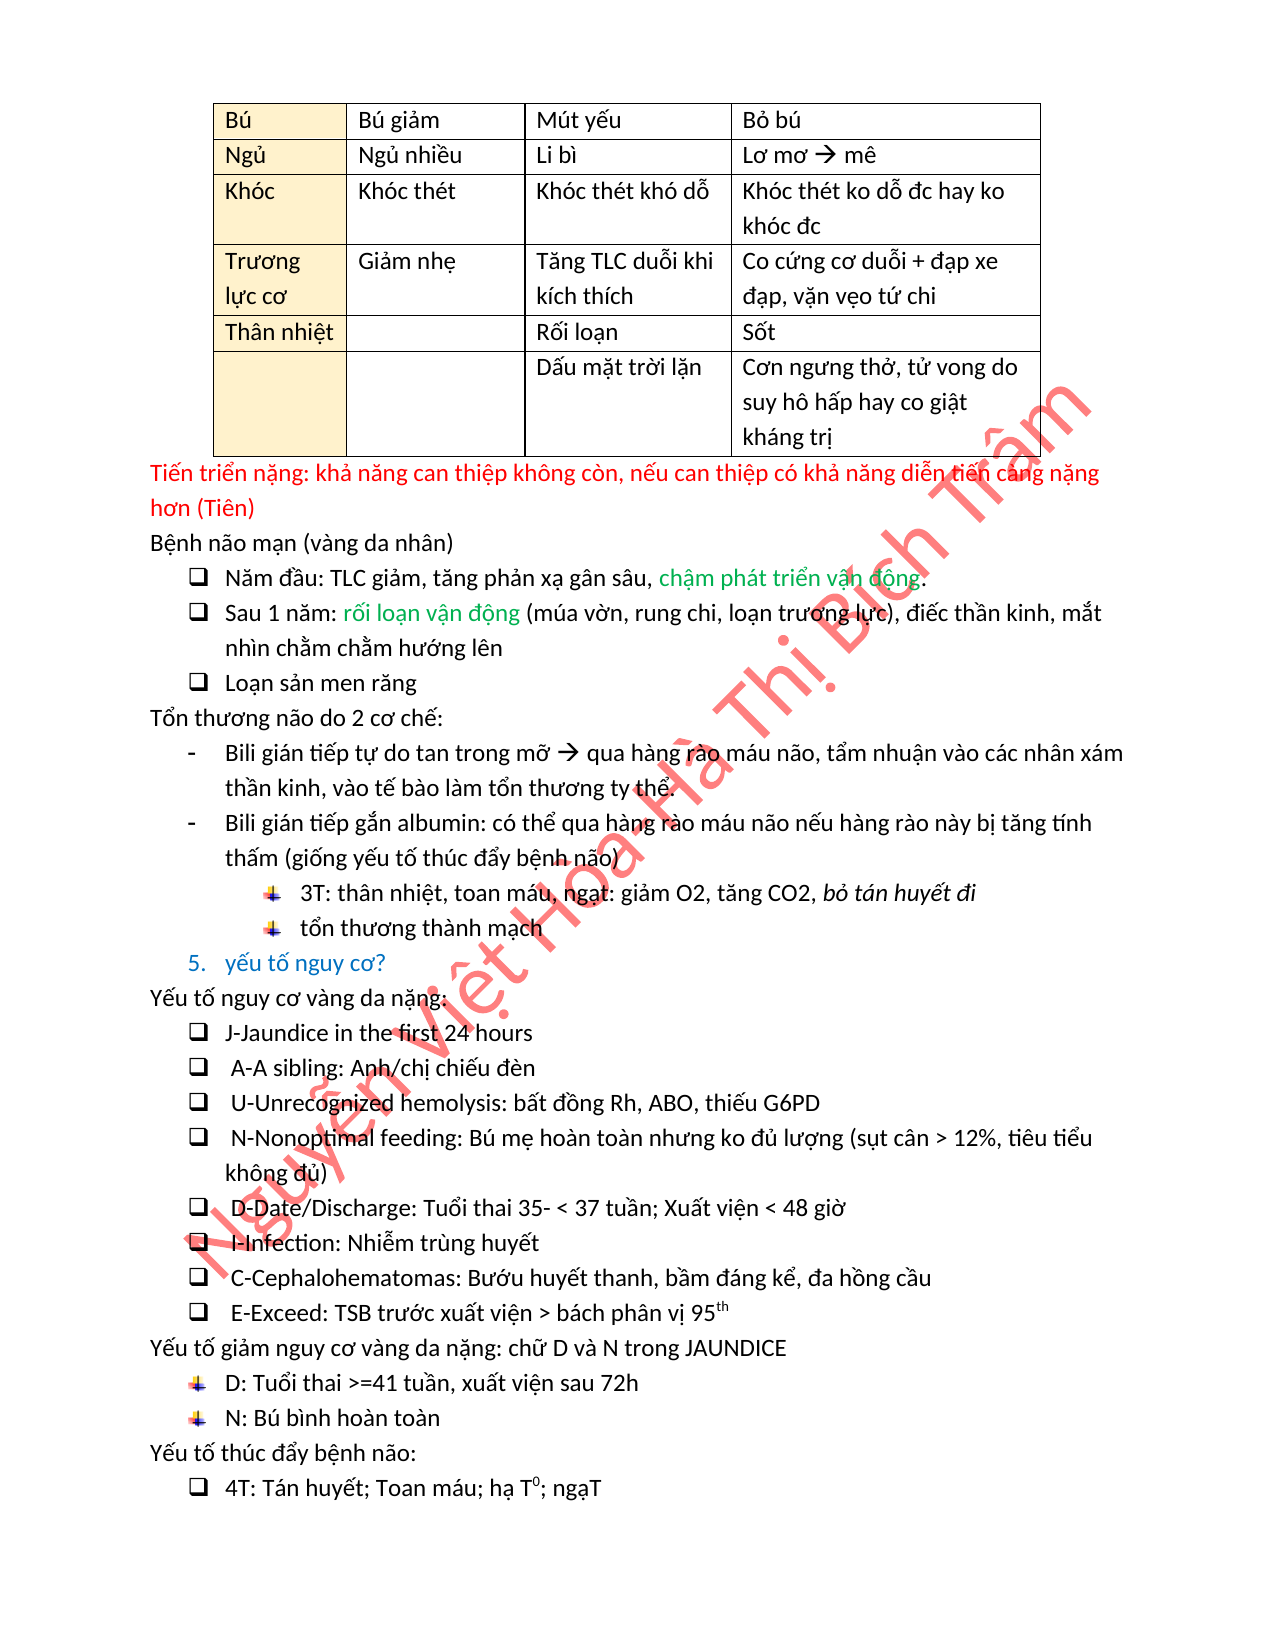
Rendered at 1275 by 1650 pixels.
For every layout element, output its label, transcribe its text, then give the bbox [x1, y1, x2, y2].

picture [188, 1409, 206, 1427]
text Yếu tố giảm nguy cơ vàng da nặng: chữ D và N trong JAUNDICE [150, 1332, 1125, 1362]
table_cell Khóc thét khó dỗ [526, 175, 731, 244]
table_cell Bú [214, 104, 346, 138]
list C-Cephalohematomas: Bướu huyết thanh, bầm đáng kể, đa hồng cầu [187, 1262, 1125, 1292]
table_cell [347, 316, 524, 351]
table_cell Giảm nhẹ [347, 245, 524, 315]
list 3T: thân nhiệt, toan máu, ngạt: giảm O2, tăng CO2, bỏ tán huyết đi [262, 877, 1125, 907]
list D-Date/Discharge: Tuổi thai 35- < 37 tuần; Xuất viện < 48 giờ [187, 1192, 1125, 1222]
list Bili gián tiếp tự do tan trong mỡ qua hàng rào máu não, tẩm nhuận vào các nhân xám thần kinh, vào tế bào làm tổn thương ty thể. [187, 737, 1125, 802]
table_cell Li bì [526, 140, 731, 174]
table_cell Khóc [214, 175, 346, 244]
table_cell Co cứng cơ duỗi + đạp xe đạp, vặn vẹo tứ chi [732, 245, 1040, 315]
table_cell Dấu mặt trời lặn [526, 352, 731, 456]
text Bệnh não mạn (vàng da nhân) [150, 527, 1125, 557]
table_cell Ngủ [214, 140, 346, 174]
table_cell Trương lực cơ [214, 245, 346, 315]
list N: Bú bình hoàn toàn [187, 1402, 1125, 1432]
table_cell Bú giảm [347, 104, 524, 138]
table_cell Cơn ngưng thở, tử vong do suy hô hấp hay co giật kháng trị [732, 352, 1040, 456]
table_cell Lơ mơ mê [732, 140, 1040, 174]
table_cell [214, 352, 346, 456]
list Năm đầu: TLC giảm, tăng phản xạ gân sâu, chậm phát triển vận động. [187, 562, 1125, 592]
table_cell Mút yếu [526, 104, 731, 138]
list E-Exceed: TSB trước xuất viện > bách phân vị 95th [187, 1297, 1125, 1327]
table_cell Khóc thét [347, 175, 524, 244]
list Bili gián tiếp gắn albumin: có thể qua hàng rào máu não nếu hàng rào này bị tăng tính thấm (giống yếu tố thúc đẩy bệnh não) [187, 807, 1125, 872]
list yếu tố nguy cơ? [187, 947, 1125, 977]
text Tổn thương não do 2 cơ chế: [150, 702, 1125, 732]
list A-A sibling: Anh/chị chiếu đèn [187, 1052, 1125, 1082]
text Yếu tố thúc đẩy bệnh não: [150, 1437, 1125, 1467]
picture [188, 1374, 206, 1392]
list U-Unrecognized hemolysis: bất đồng Rh, ABO, thiếu G6PD [187, 1087, 1125, 1117]
table_cell Rối loạn [526, 316, 731, 351]
table_cell [347, 352, 524, 456]
text Yếu tố nguy cơ vàng da nặng: [150, 982, 1125, 1012]
list 4T: Tán huyết; Toan máu; hạ T0; ngạT [187, 1472, 1125, 1502]
text Tiến triển nặng: khả năng can thiệp không còn, nếu can thiệp có khả năng diễn tiến càng nặng hơn (Tiên) [150, 457, 1125, 522]
list Loạn sản men răng [187, 667, 1125, 697]
list Sau 1 năm: rối loạn vận động (múa vờn, rung chi, loạn trương lực), điếc thần kinh, mắt nhìn chằm chằm hướng lên [187, 597, 1125, 662]
list N-Nonoptimal feeding: Bú mẹ hoàn toàn nhưng ko đủ lượng (sụt cân > 12%, tiêu tiểu không đủ) [187, 1122, 1125, 1187]
list J-Jaundice in the first 24 hours [187, 1017, 1125, 1047]
table_cell Khóc thét ko dỗ đc hay ko khóc đc [732, 175, 1040, 244]
picture [263, 919, 281, 937]
table_cell Ngủ nhiều [347, 140, 524, 174]
picture [263, 884, 281, 902]
table_cell Thân nhiệt [214, 316, 346, 351]
list I-Infection: Nhiễm trùng huyết [187, 1227, 1125, 1257]
list tổn thương thành mạch [262, 912, 1125, 942]
table_cell Bỏ bú [732, 104, 1040, 138]
table_cell Sốt [732, 316, 1040, 351]
list D: Tuổi thai >=41 tuần, xuất viện sau 72h [187, 1367, 1125, 1397]
table_cell Tăng TLC duỗi khi kích thích [526, 245, 731, 315]
